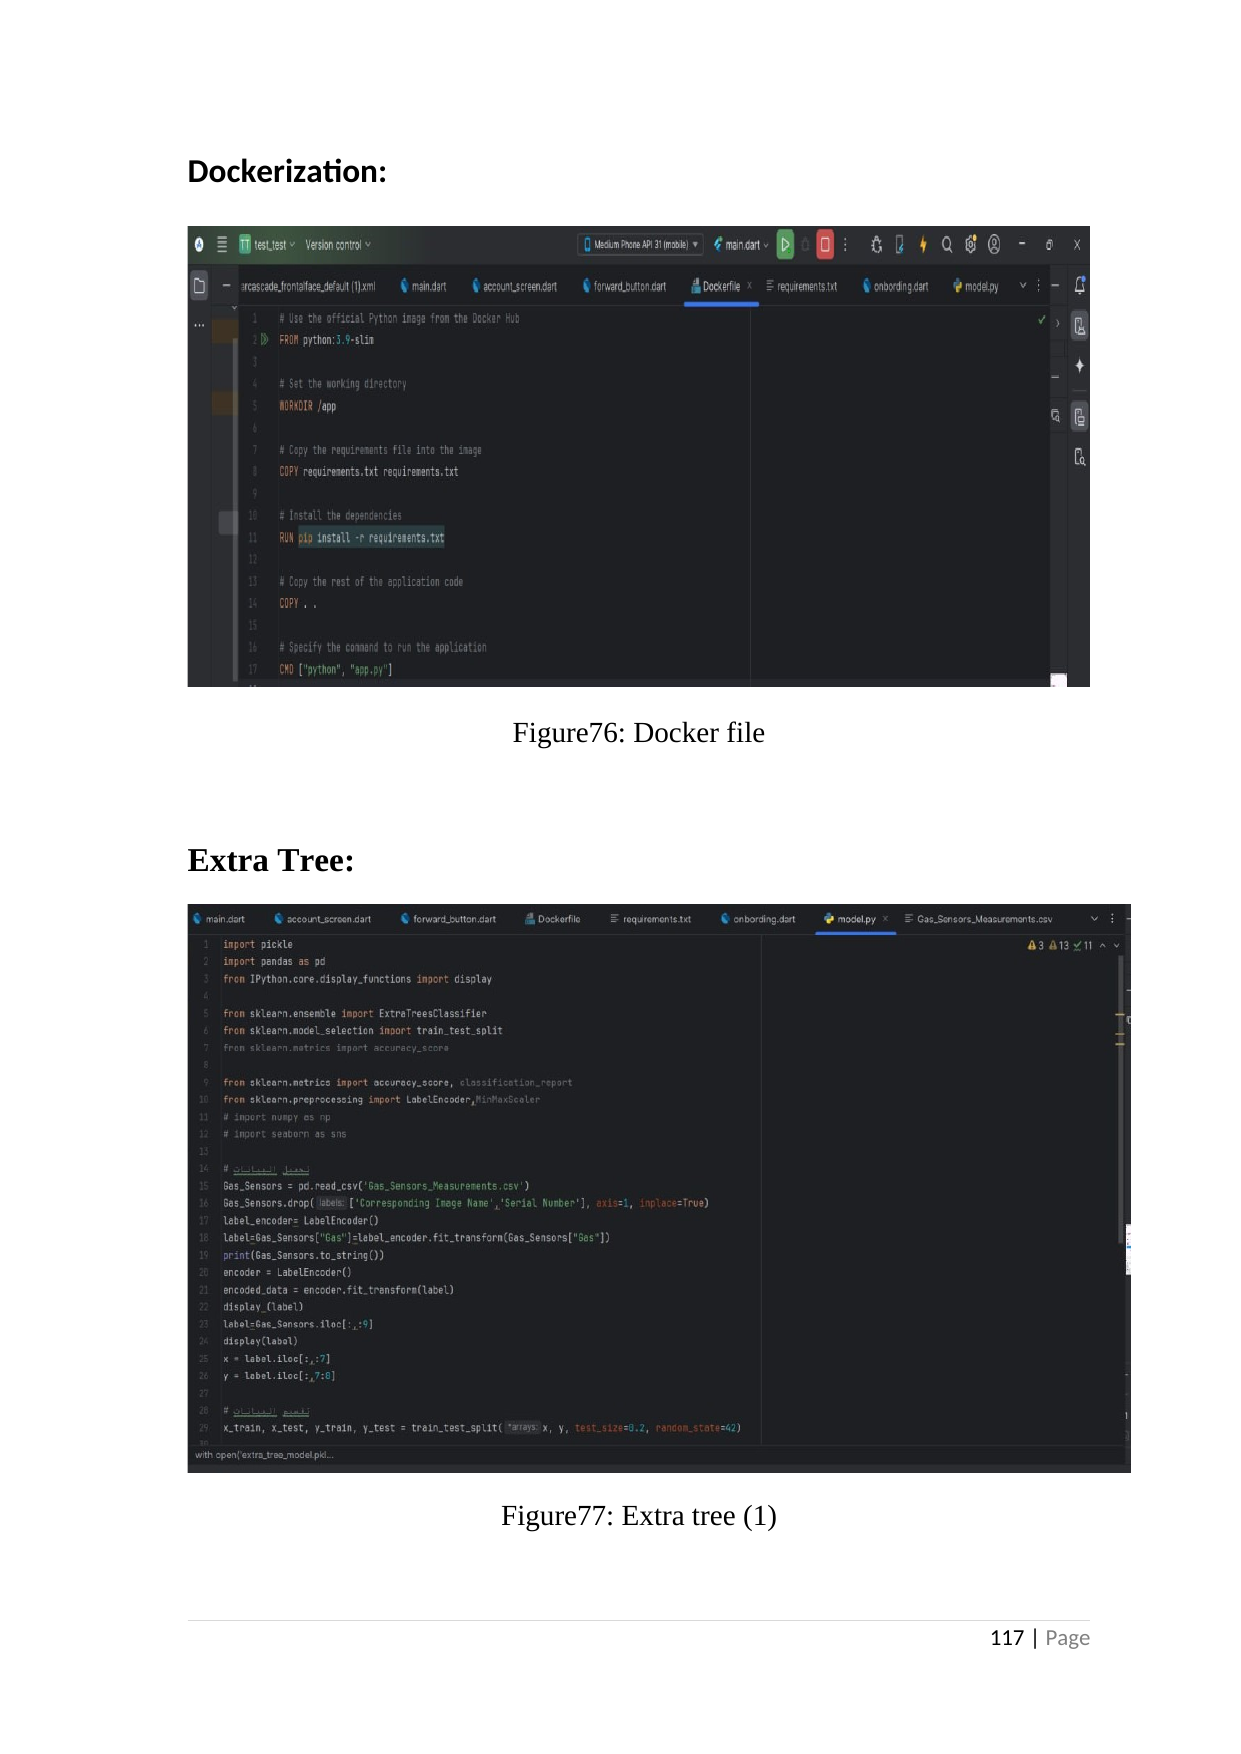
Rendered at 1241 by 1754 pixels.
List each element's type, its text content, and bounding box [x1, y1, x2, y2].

text Figure77: Extra tree (1) [187, 1498, 1090, 1532]
text Figure76: Docker file [187, 716, 1090, 749]
picture [187, 226, 1090, 687]
picture [187, 904, 1131, 1473]
text Dockerization: [187, 150, 1090, 191]
text Extra Tree: [187, 840, 1090, 878]
